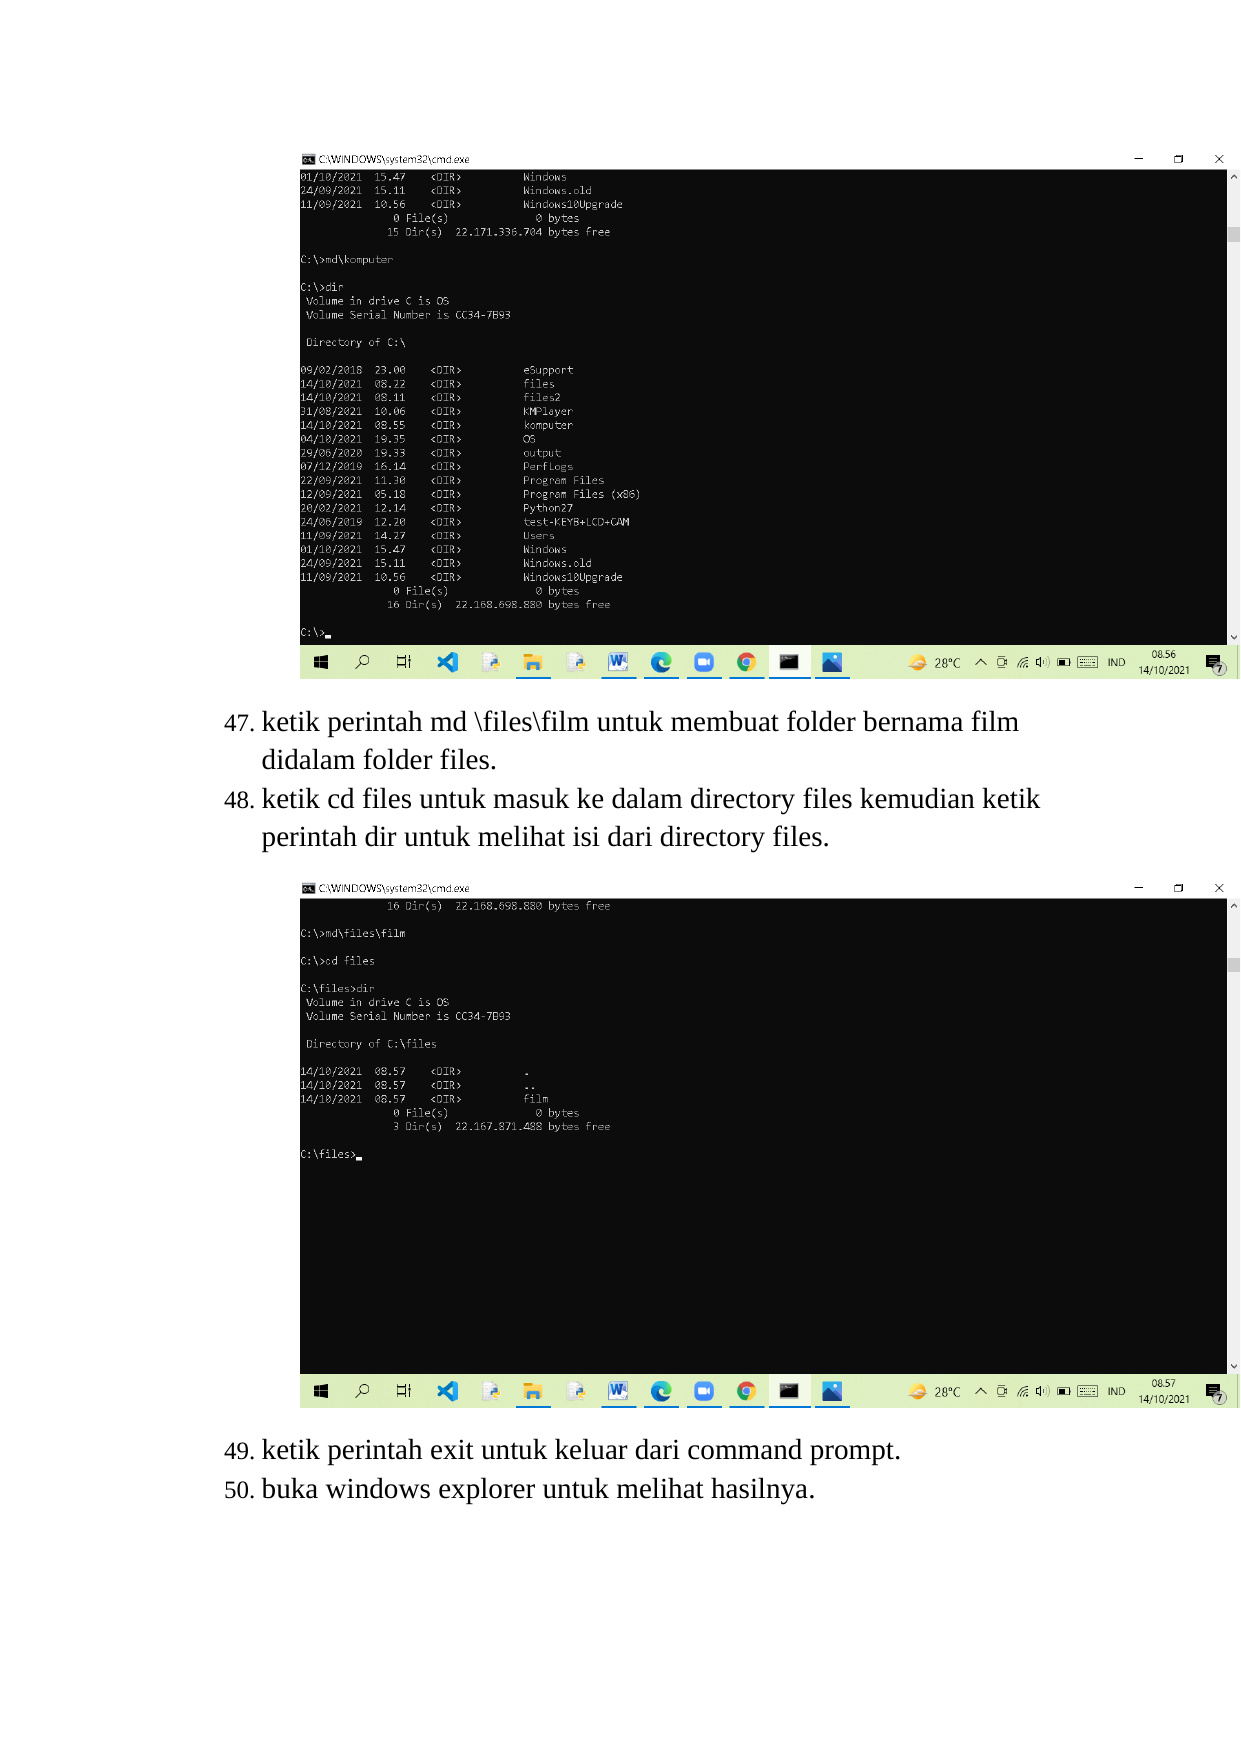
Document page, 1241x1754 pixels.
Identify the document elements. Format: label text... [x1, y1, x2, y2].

list ketik perintah exit untuk keluar dari command prompt. [224, 1432, 1090, 1466]
list ketik cd files untuk masuk ke dalam directory files kemudian ketik perintah dir untuk melihat isi dari directory files. [224, 781, 1090, 853]
list buka windows explorer untuk melihat hasilnya. [224, 1471, 1090, 1504]
picture [300, 878, 1241, 1408]
list ketik perintah md \files\film untuk membuat folder bernama film didalam folder files. [224, 704, 1090, 776]
picture [300, 150, 1241, 679]
